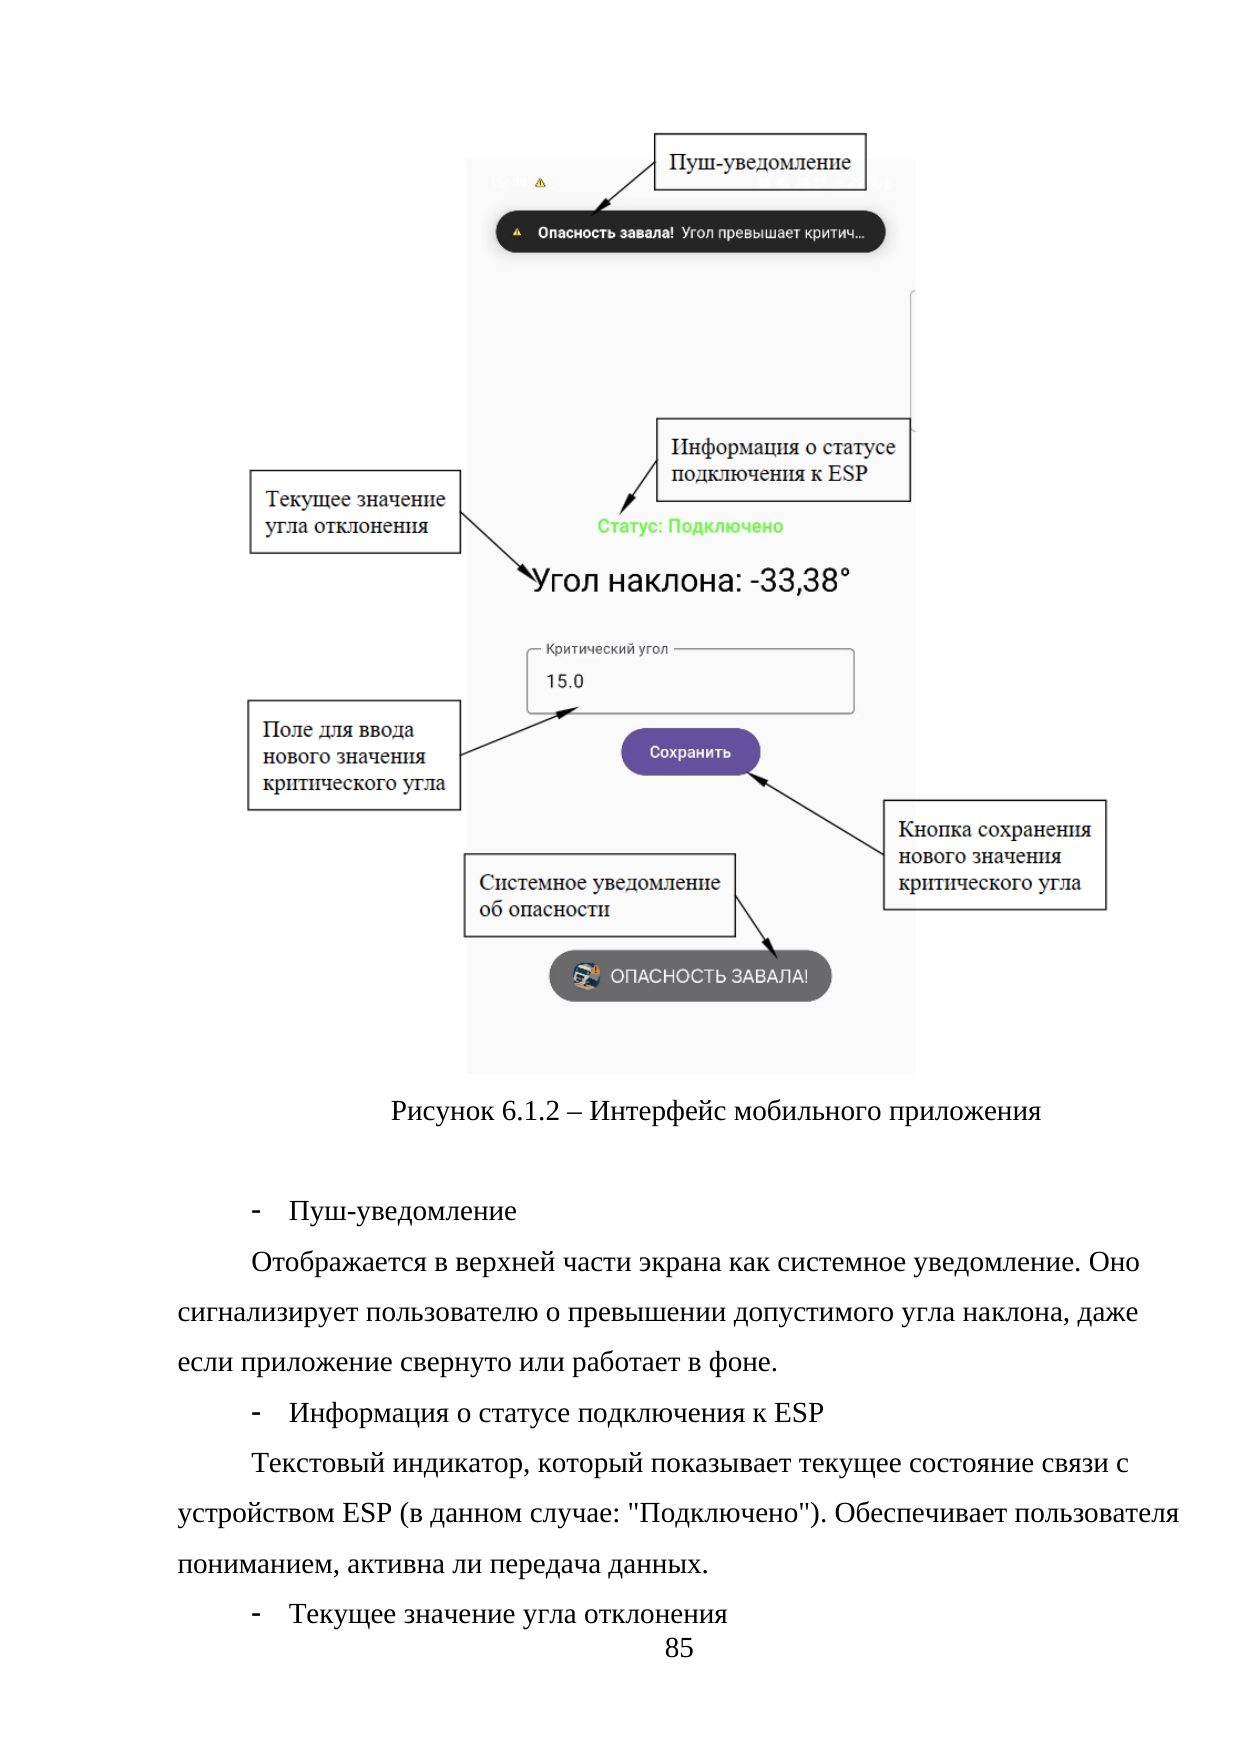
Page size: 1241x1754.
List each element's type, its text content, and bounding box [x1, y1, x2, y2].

list Информация о статусе подключения к ESP [251, 1395, 1181, 1428]
text Отображается в верхней части экрана как системное уведомление. Оно сигнализирует пользователю о превышении допустимого угла наклона, даже если приложение свернуто или работает в фоне. [177, 1244, 1181, 1378]
text Рисунок 6.1.2 – Интерфейс мобильного приложения [177, 1093, 1181, 1126]
list Текущее значение угла отклонения [251, 1596, 1181, 1630]
list Пуш-уведомление [251, 1193, 1181, 1227]
text Текстовый индикатор, который показывает текущее состояние связи с устройством ESP (в данном случае: "Подключено"). Обеспечивает пользователя пониманием, активна ли передача данных. [177, 1445, 1181, 1579]
picture [234, 124, 1124, 1076]
